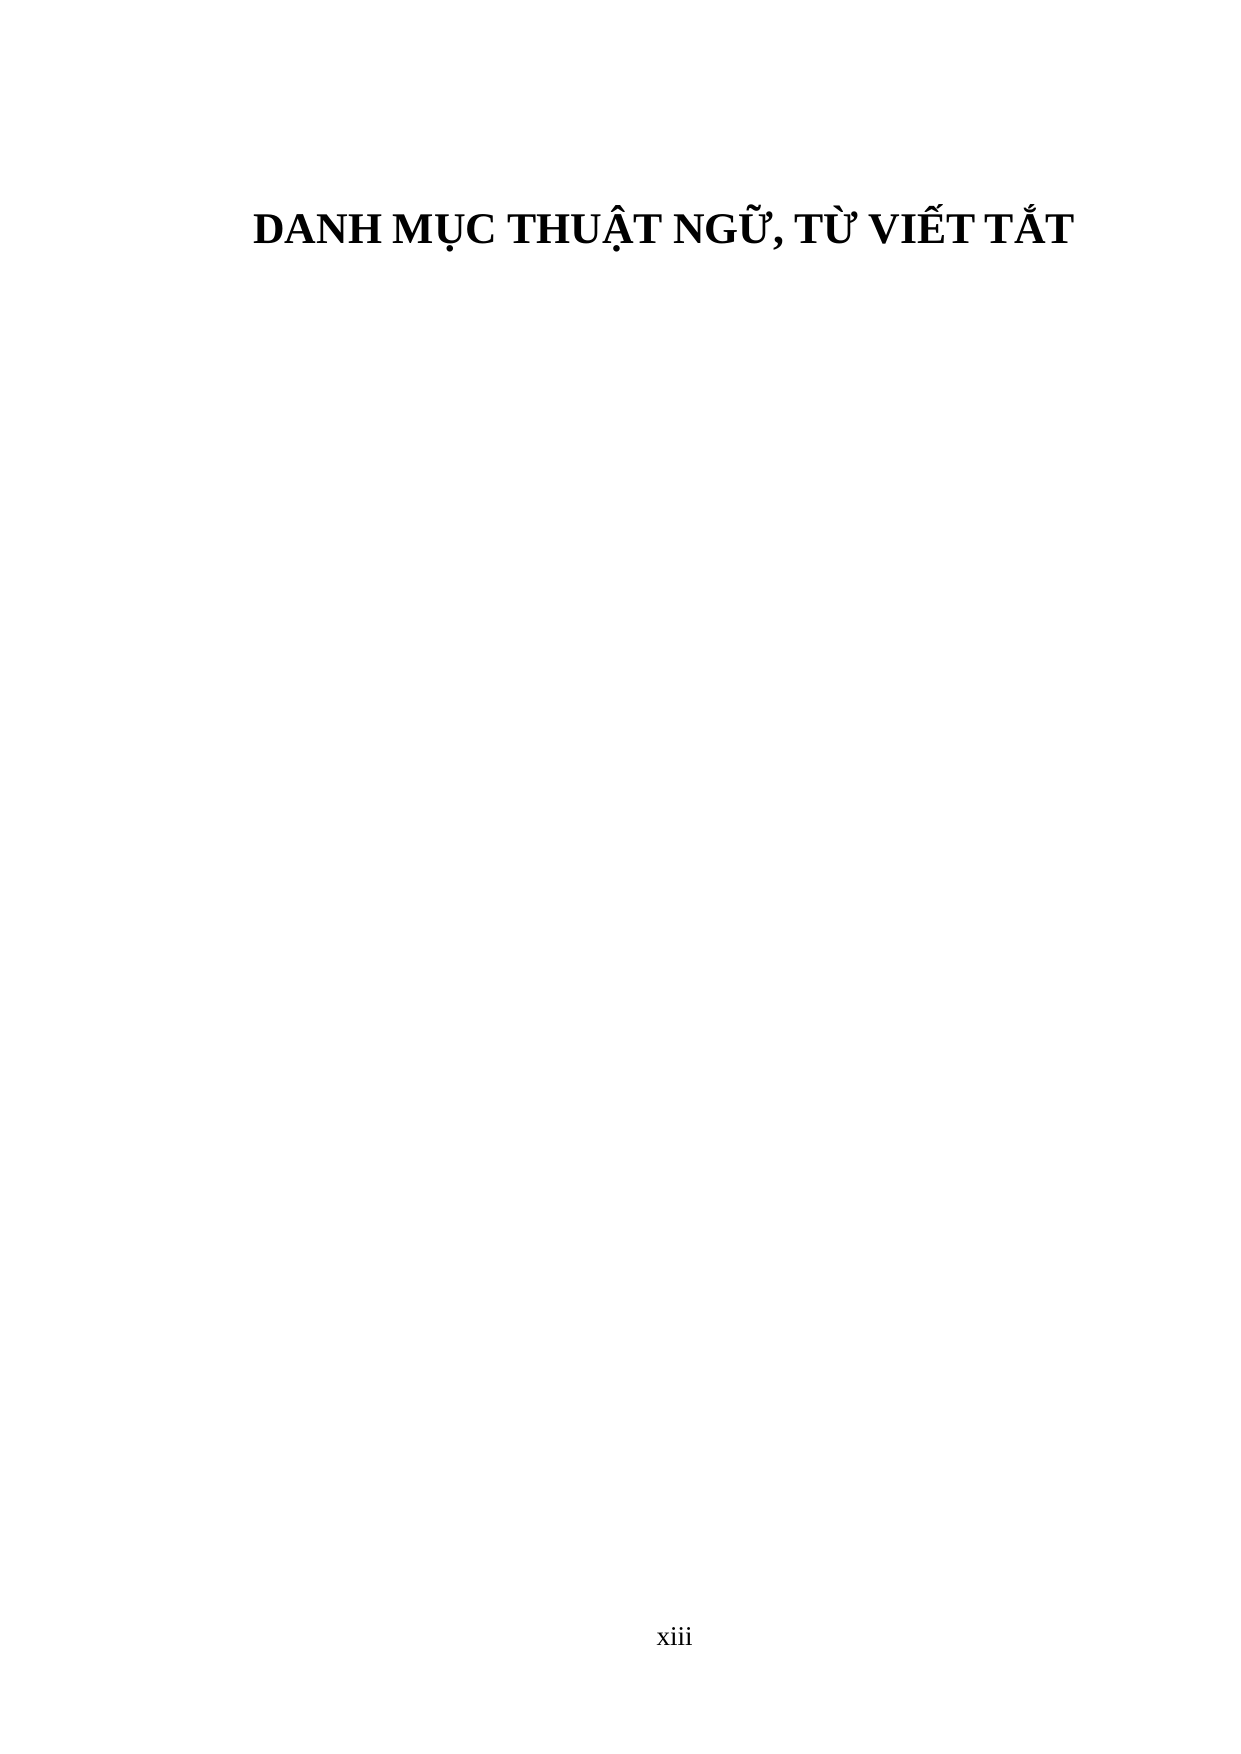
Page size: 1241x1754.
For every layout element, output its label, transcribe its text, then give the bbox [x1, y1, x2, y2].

title DANH MỤC THUẬT NGỮ, TỪ VIẾT TẮT [206, 202, 1122, 252]
